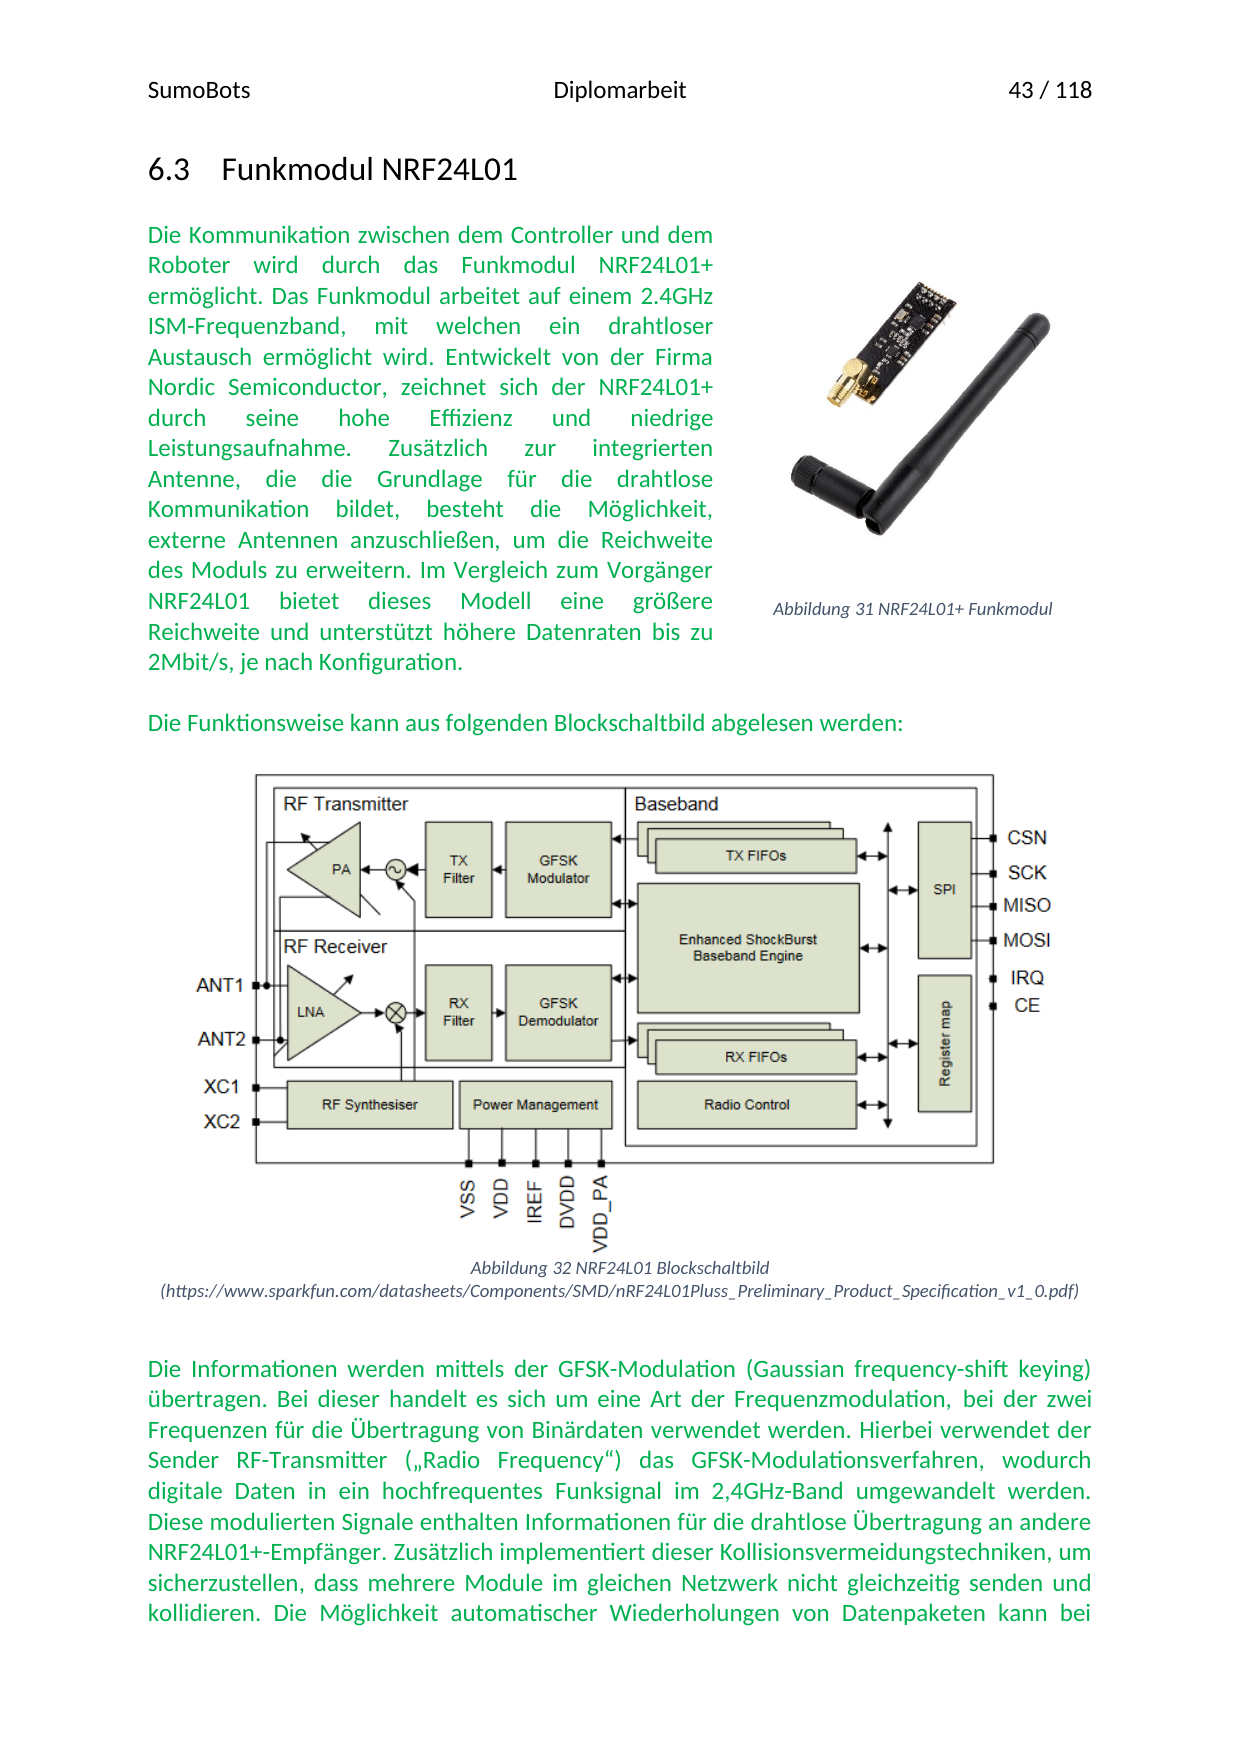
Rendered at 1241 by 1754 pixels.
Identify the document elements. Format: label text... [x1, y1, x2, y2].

text Die Funktionsweise kann aus folgenden Blockschaltbild abgelesen werden: [148, 707, 1093, 738]
subtitle Funkmodul NRF24L01 [148, 148, 1093, 188]
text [148, 1353, 1093, 1628]
picture [187, 768, 1053, 1256]
picture [732, 227, 1094, 588]
